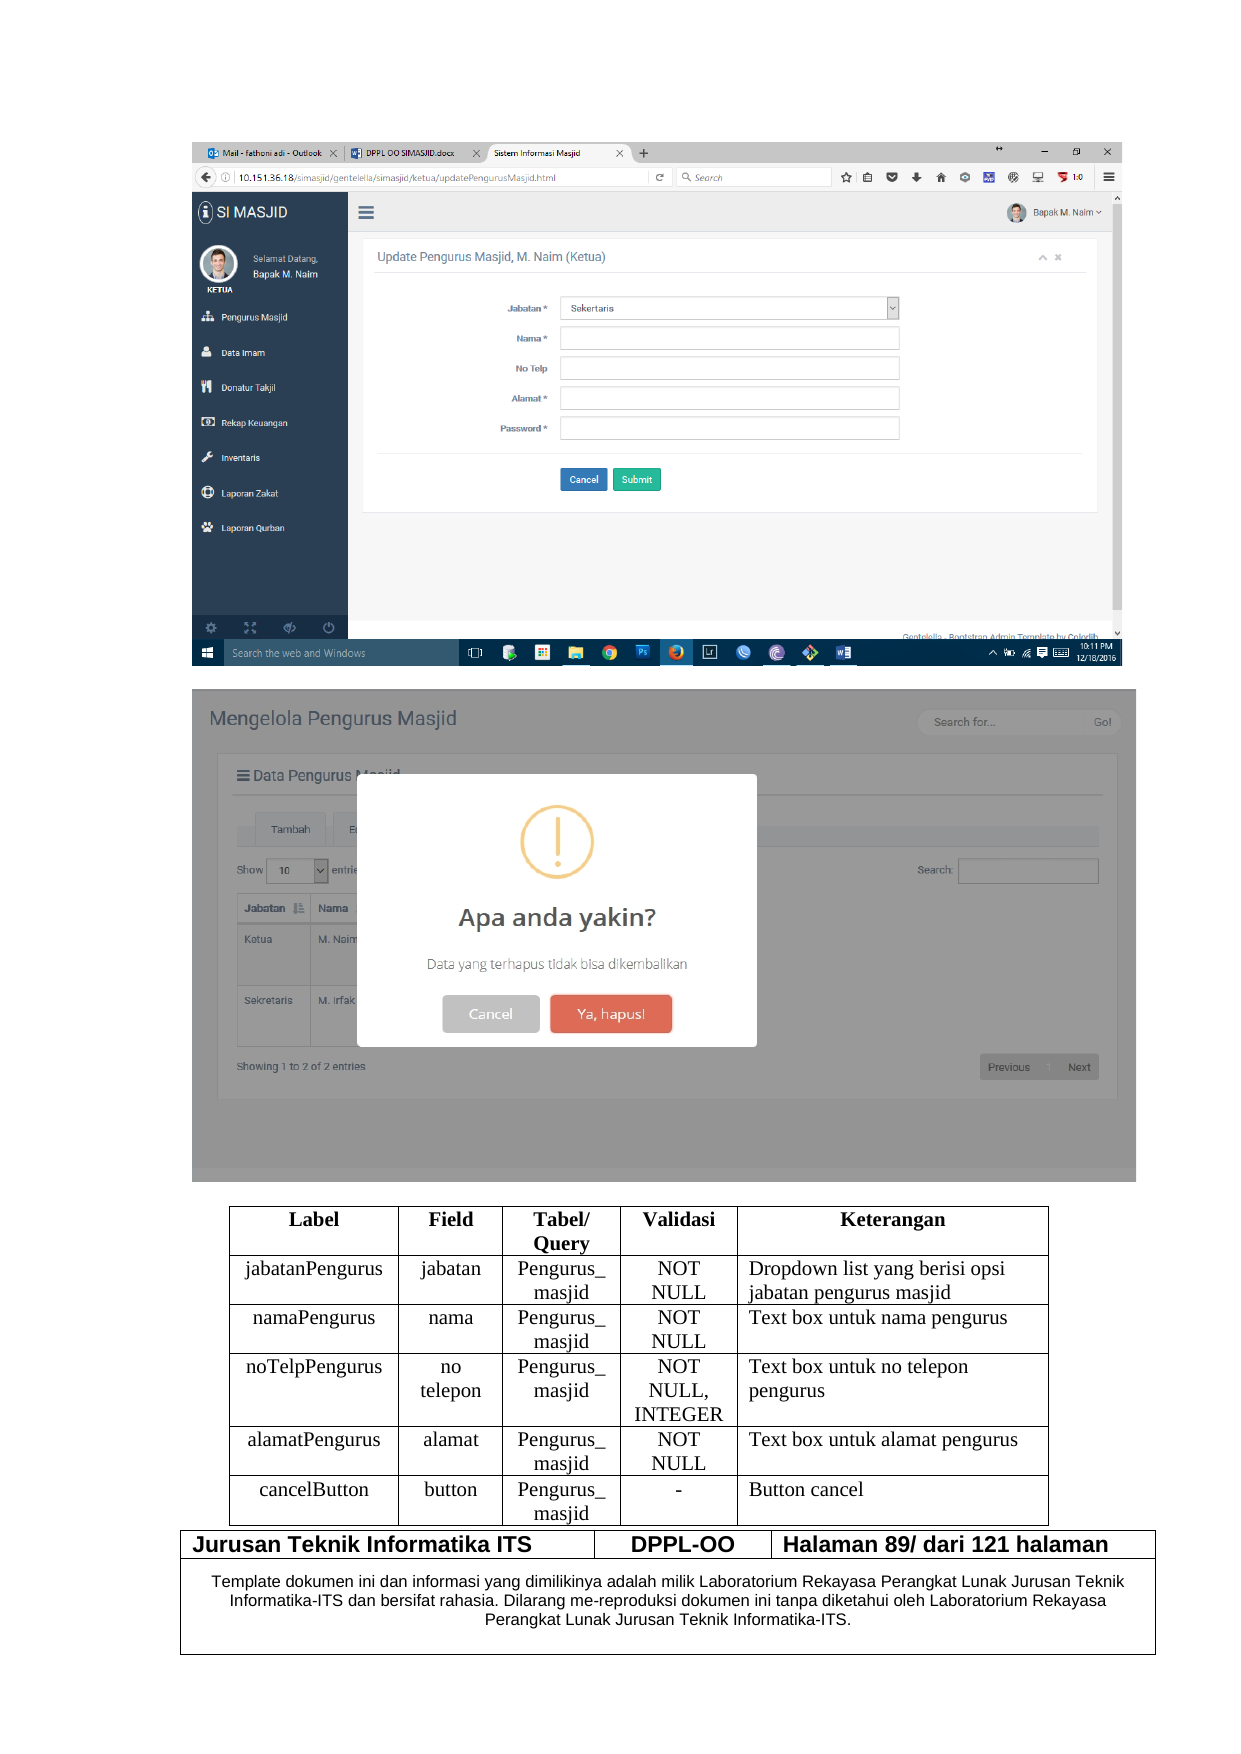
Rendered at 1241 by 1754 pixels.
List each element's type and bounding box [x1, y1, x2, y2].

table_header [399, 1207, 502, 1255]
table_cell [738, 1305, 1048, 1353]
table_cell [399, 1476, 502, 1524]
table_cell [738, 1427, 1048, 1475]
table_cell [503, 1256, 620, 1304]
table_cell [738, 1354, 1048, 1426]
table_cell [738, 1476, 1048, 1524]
picture [192, 689, 1137, 1182]
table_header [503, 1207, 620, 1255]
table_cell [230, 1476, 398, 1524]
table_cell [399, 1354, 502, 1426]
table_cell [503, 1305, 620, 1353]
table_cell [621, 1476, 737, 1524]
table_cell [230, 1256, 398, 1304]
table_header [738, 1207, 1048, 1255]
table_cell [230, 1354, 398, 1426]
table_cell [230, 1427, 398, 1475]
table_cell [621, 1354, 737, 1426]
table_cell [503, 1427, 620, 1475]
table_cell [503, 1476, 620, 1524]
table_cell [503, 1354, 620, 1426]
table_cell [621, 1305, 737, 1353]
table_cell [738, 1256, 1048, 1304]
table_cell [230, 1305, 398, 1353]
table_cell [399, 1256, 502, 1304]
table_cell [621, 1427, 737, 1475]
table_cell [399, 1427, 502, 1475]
picture [192, 142, 1123, 666]
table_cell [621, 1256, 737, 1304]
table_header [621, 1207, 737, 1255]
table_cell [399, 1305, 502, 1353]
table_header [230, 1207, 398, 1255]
